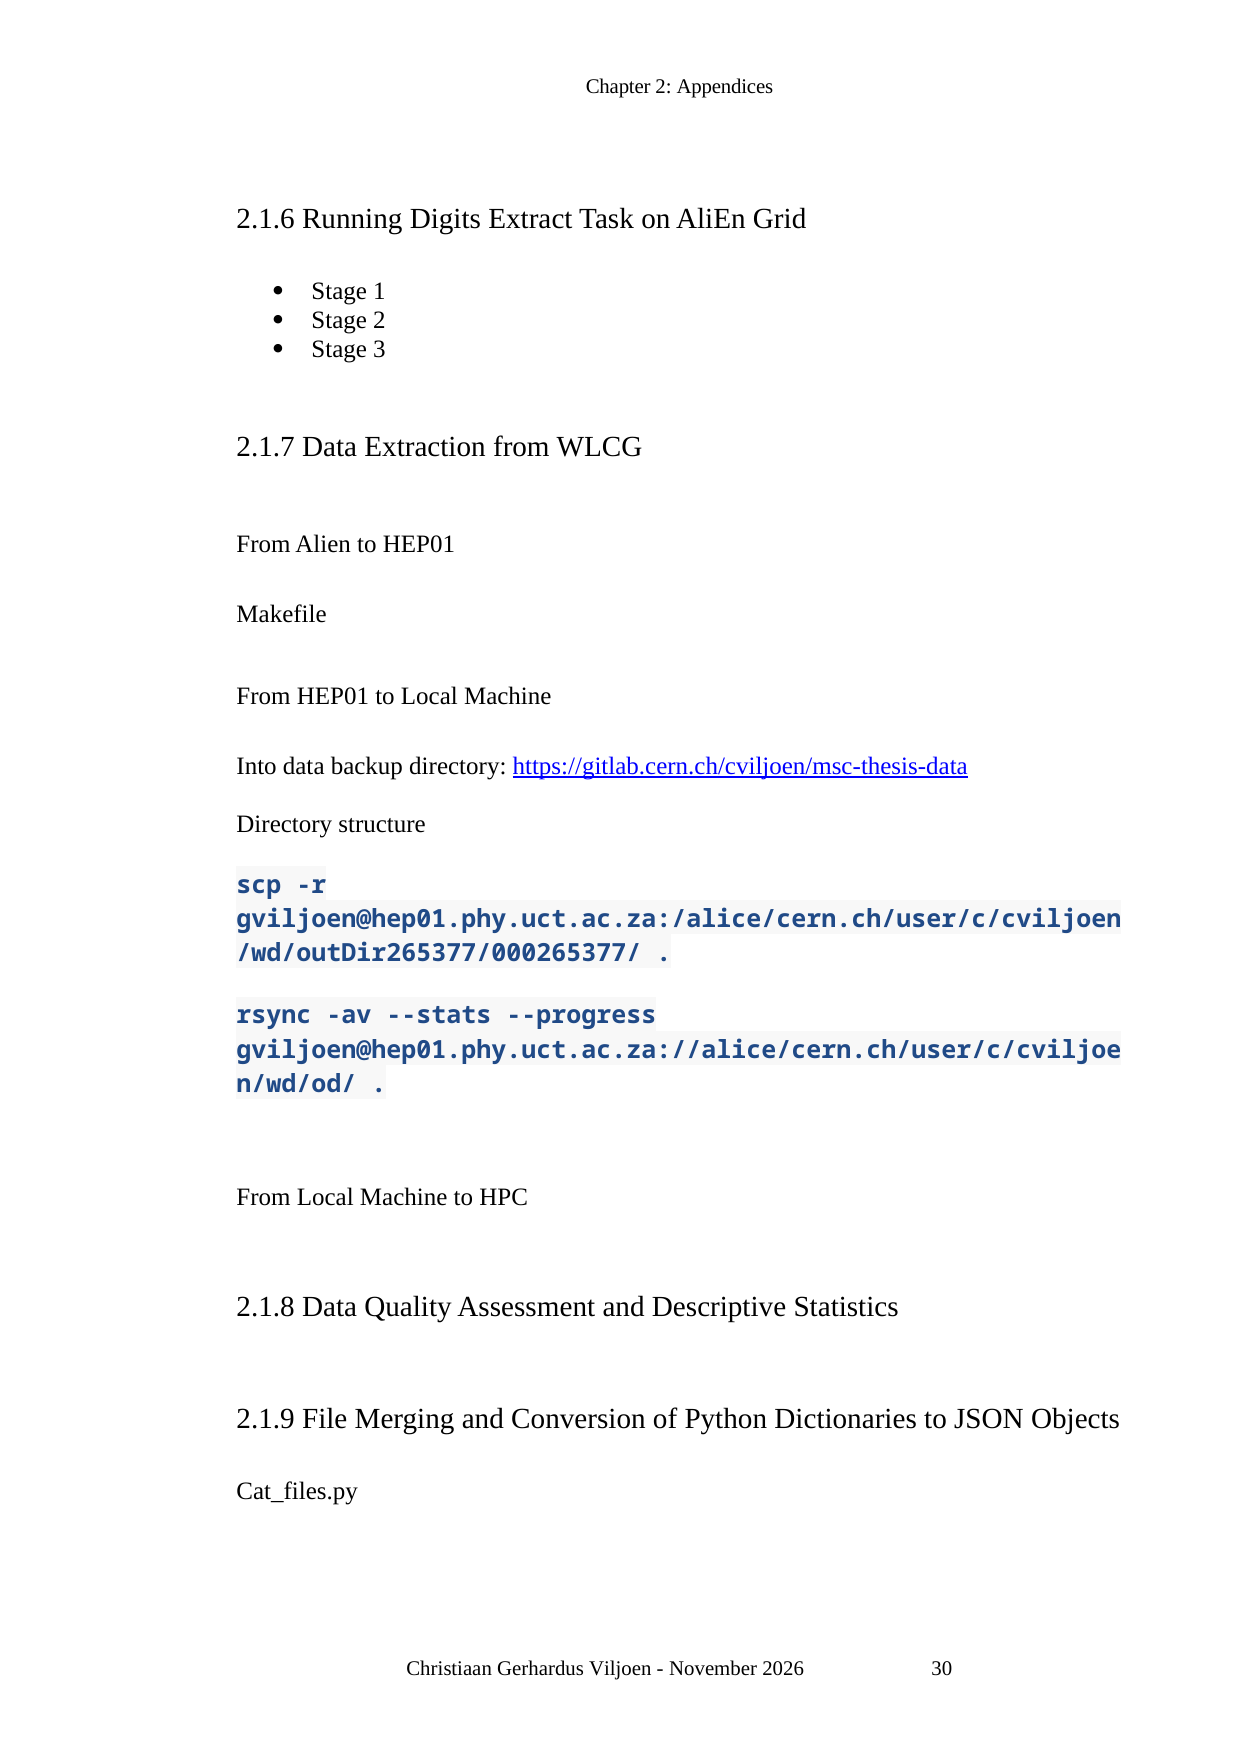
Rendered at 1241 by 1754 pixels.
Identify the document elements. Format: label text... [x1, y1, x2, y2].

list Stage 3 [274, 334, 1122, 363]
text Makefile [236, 599, 1122, 627]
text scp -r gviljoen@hep01.phy.uct.ac.za:/alice/cern.ch/user/c/cviljoen/wd/outDir265377/000265377/ . [326, 866, 1122, 968]
subtitle File Merging and Conversion of Python Dictionaries to JSON Objects [236, 1402, 1122, 1435]
subtitle From Alien to HEP01 [236, 529, 1122, 557]
list Stage 2 [274, 305, 1122, 334]
list Stage 1 [274, 276, 1122, 305]
subtitle Data Quality Assessment and Descriptive Statistics [236, 1289, 1122, 1323]
text rsync -av --stats --progress gviljoen@hep01.phy.uct.ac.za://alice/cern.ch/user/c/cviljoen/wd/od/ . [386, 997, 1122, 1099]
subtitle From HEP01 to Local Machine [236, 681, 1122, 710]
text Cat_files.py [236, 1476, 1122, 1505]
text Directory structure [236, 809, 1122, 837]
subtitle Data Extraction from WLCG [236, 429, 1122, 462]
subtitle Running Digits Extract Task on AliEn Grid [236, 202, 1122, 235]
text Into data backup directory: https://gitlab.cern.ch/cviljoen/msc-thesis-data [236, 751, 1122, 780]
subtitle From Local Machine to HPC [236, 1182, 1122, 1211]
